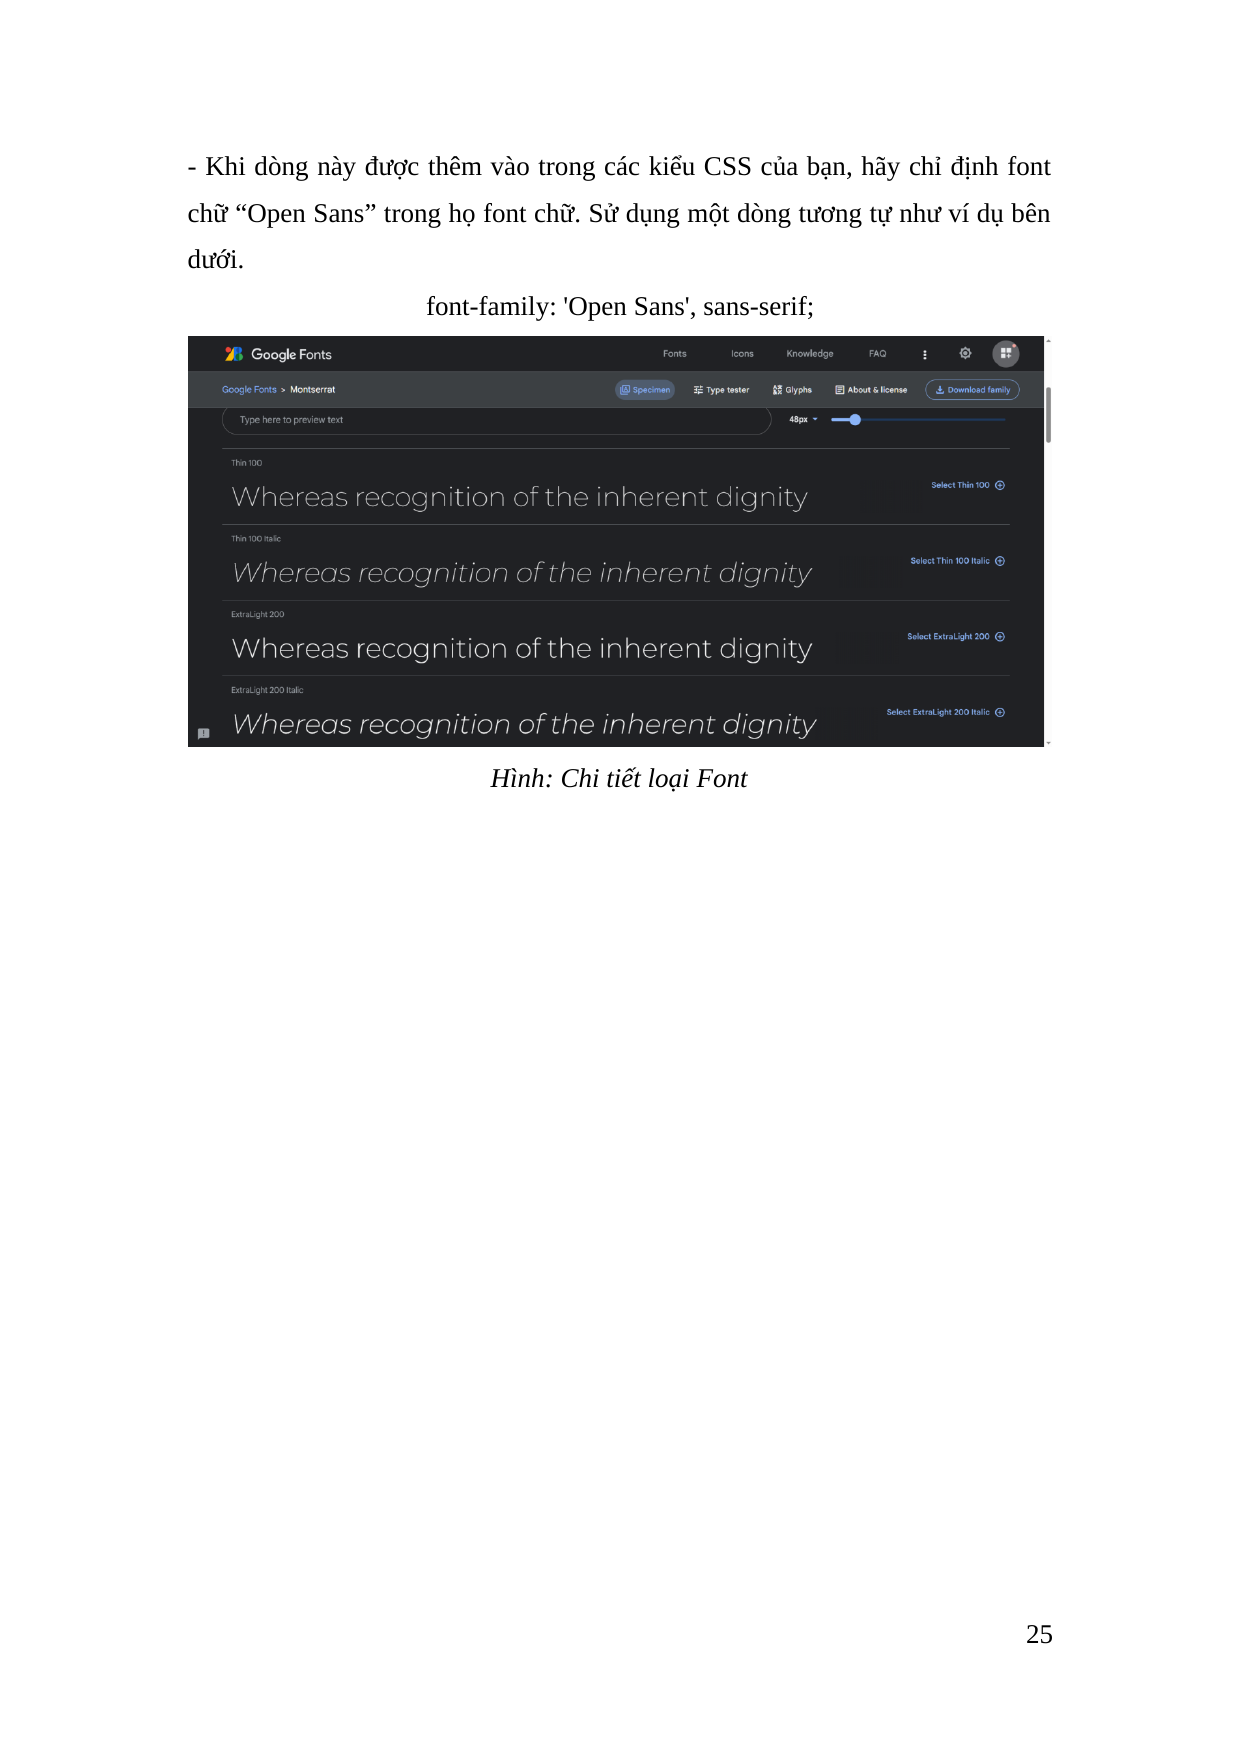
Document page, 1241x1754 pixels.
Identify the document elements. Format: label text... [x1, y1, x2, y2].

list font-family: 'Open Sans', sans-serif; [187, 290, 1053, 321]
picture [188, 336, 1053, 747]
list Hình: Chi tiết loại Font [187, 763, 1053, 794]
list - Khi dòng này được thêm vào trong các kiểu CSS của bạn, hãy chỉ định font chữ “Open Sans” trong họ font chữ. Sử dụng một dòng tương tự như ví dụ bên dưới. [187, 150, 1053, 274]
